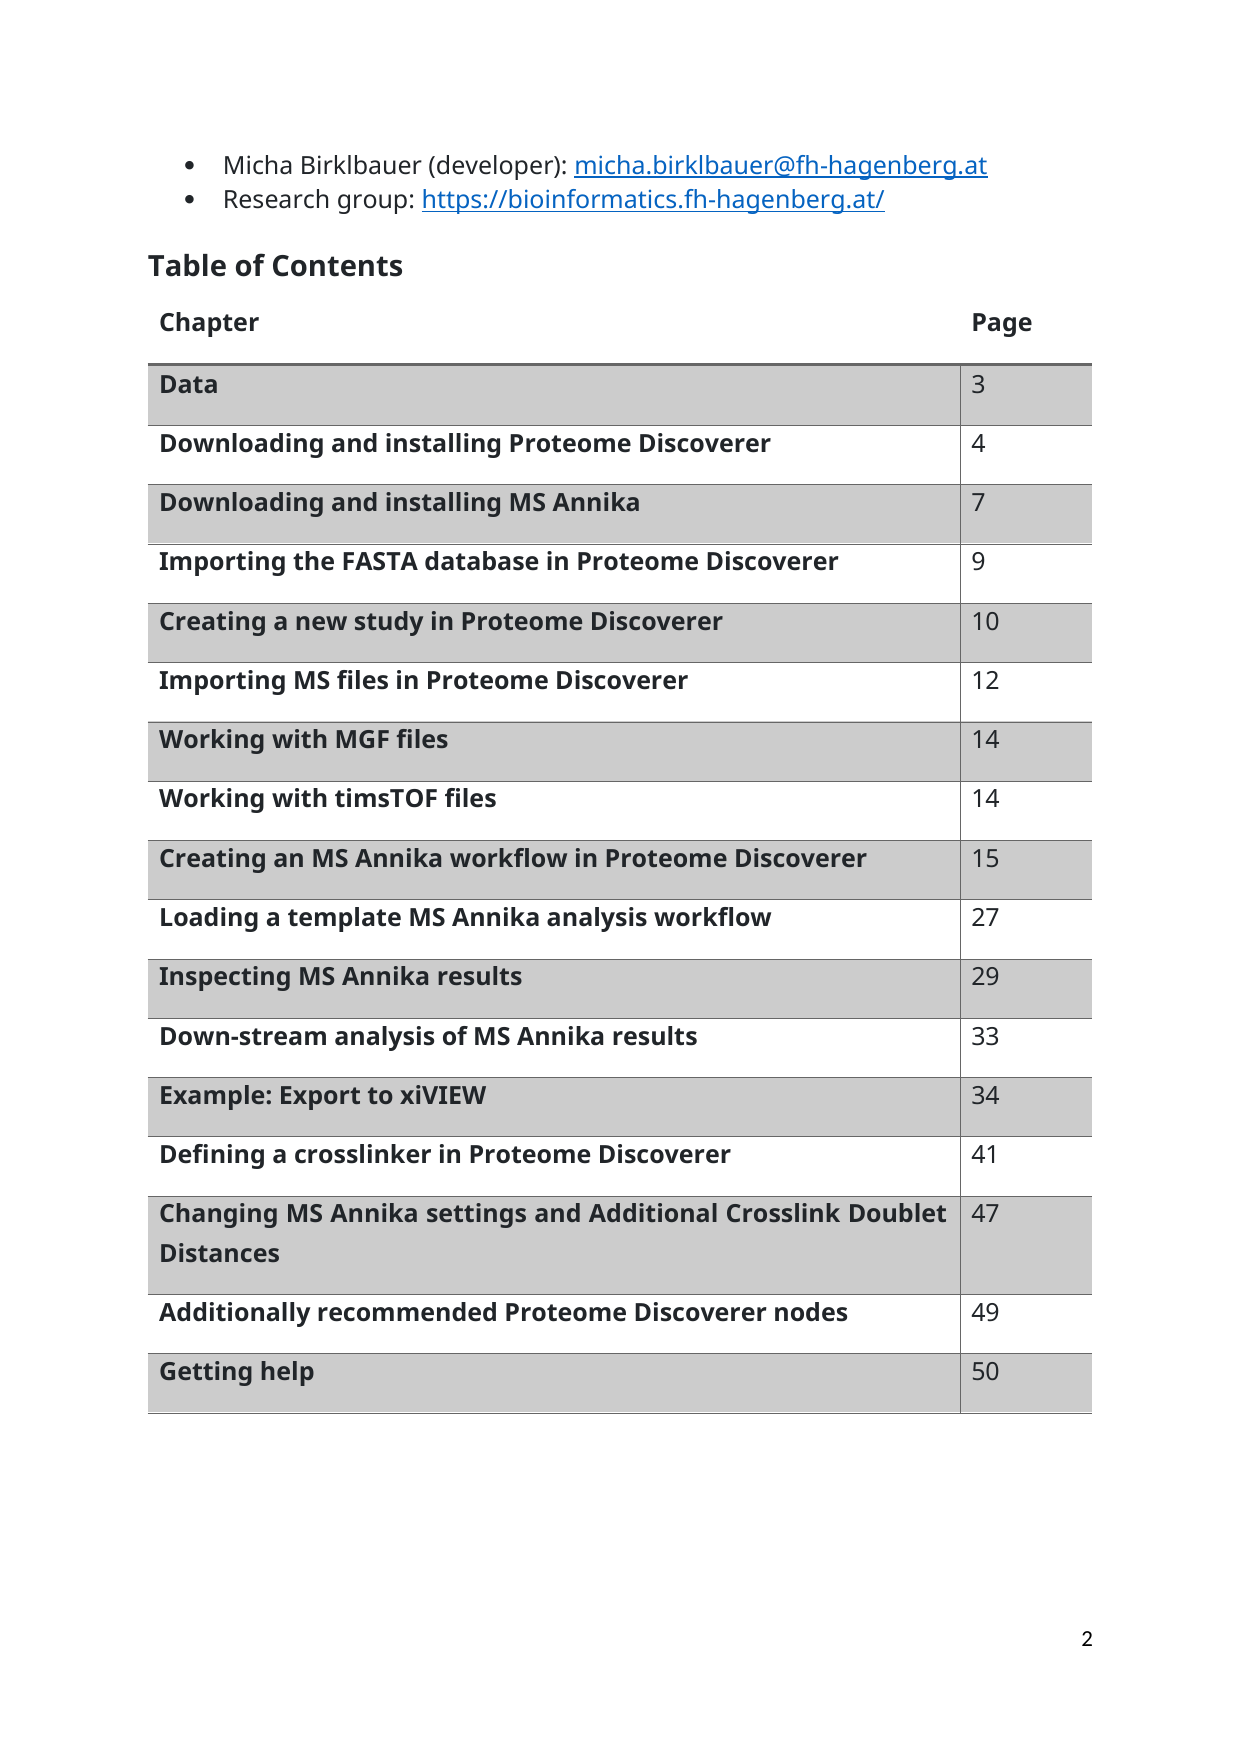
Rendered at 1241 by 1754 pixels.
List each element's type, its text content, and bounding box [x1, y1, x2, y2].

table_cell 3 [961, 366, 1092, 425]
table_header Chapter [148, 304, 960, 363]
table_cell Down-stream analysis of MS Annika results [148, 1019, 960, 1077]
table_cell 41 [961, 1137, 1092, 1196]
table_cell 14 [961, 723, 1092, 781]
table_cell Importing MS files in Proteome Discoverer [148, 663, 960, 721]
table_cell 9 [961, 545, 1092, 603]
table_cell Downloading and installing MS Annika [148, 485, 960, 543]
table_cell 15 [961, 841, 1092, 899]
table_cell Working with MGF files [148, 723, 960, 781]
table_cell 34 [961, 1078, 1092, 1136]
table_cell 14 [961, 782, 1092, 840]
table_cell Changing MS Annika settings and Additional Crosslink Doublet Distances [148, 1197, 960, 1294]
table_cell Importing the FASTA database in Proteome Discoverer [148, 545, 960, 603]
table_cell Inspecting MS Annika results [148, 960, 960, 1018]
table_cell 33 [961, 1019, 1092, 1077]
table_cell 4 [961, 426, 1092, 484]
table_cell Creating an MS Annika workflow in Proteome Discoverer [148, 841, 960, 899]
table_cell Data [148, 366, 960, 425]
table_cell Defining a crosslinker in Proteome Discoverer [148, 1137, 960, 1196]
table_cell 49 [961, 1295, 1092, 1353]
list Research group: https://bioinformatics.fh-hagenberg.at/ [185, 182, 1093, 216]
table_cell 47 [961, 1197, 1092, 1294]
table_cell Downloading and installing Proteome Discoverer [148, 426, 960, 484]
table_cell 12 [961, 663, 1092, 721]
table_cell Getting help [148, 1354, 960, 1412]
table_cell Working with timsTOF files [148, 782, 960, 840]
table_cell 29 [961, 960, 1092, 1018]
table_cell 50 [961, 1354, 1092, 1412]
list Micha Birklbauer (developer): micha.birklbauer@fh-hagenberg.at [185, 148, 1093, 182]
text Table of Contents [148, 245, 1093, 284]
table_cell Creating a new study in Proteome Discoverer [148, 604, 960, 662]
table_cell Example: Export to xiVIEW [148, 1078, 960, 1136]
table_cell 7 [961, 485, 1092, 543]
table_cell Additionally recommended Proteome Discoverer nodes [148, 1295, 960, 1353]
table_cell Loading a template MS Annika analysis workflow [148, 900, 960, 958]
table_header Page [960, 304, 1092, 363]
table_cell 10 [961, 604, 1092, 662]
table_cell 27 [961, 900, 1092, 958]
